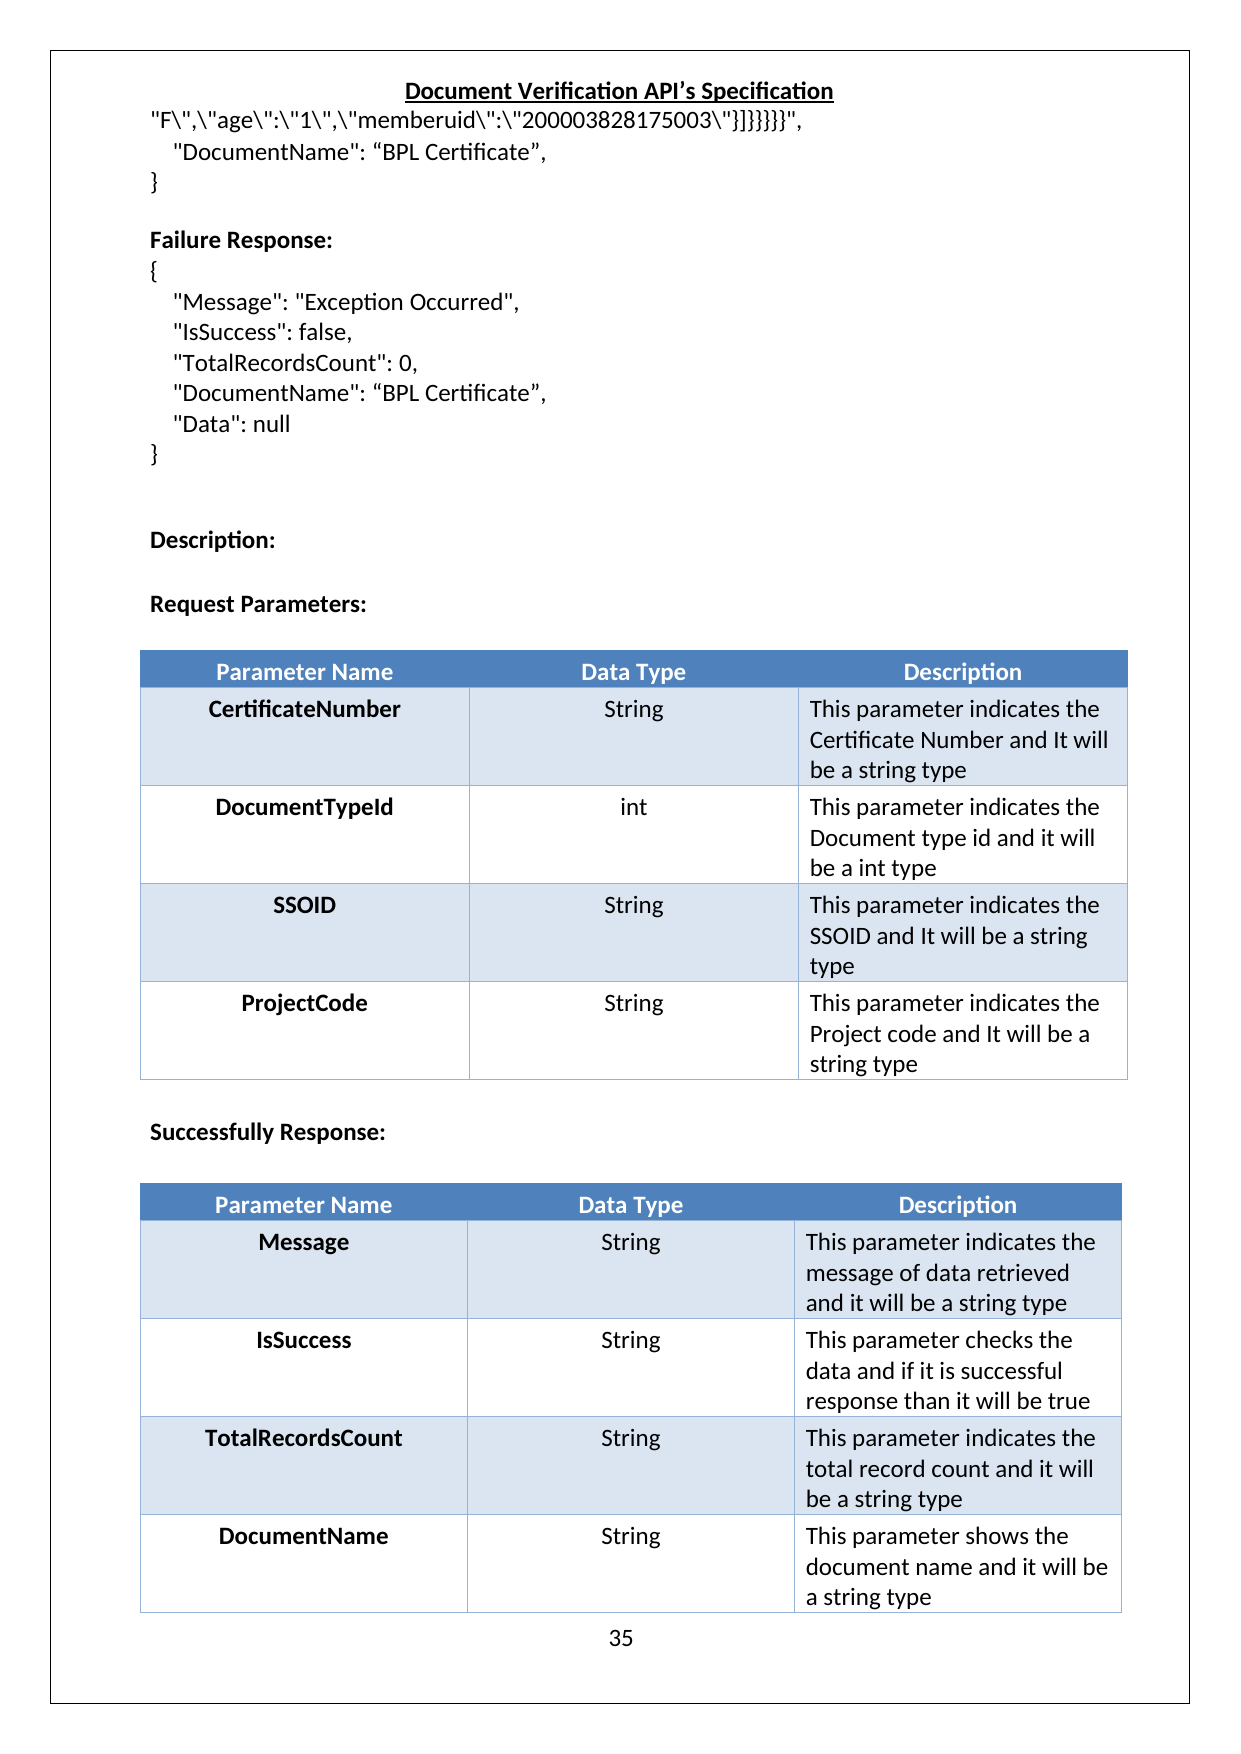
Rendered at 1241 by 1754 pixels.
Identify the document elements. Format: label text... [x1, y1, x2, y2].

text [150, 104, 1102, 135]
subtitle Request Parameters: [150, 588, 1121, 619]
table_header Parameter Name [141, 1184, 467, 1220]
table_cell DocumentName [141, 1515, 467, 1612]
table_cell String [468, 1515, 794, 1612]
table_cell String [468, 1417, 794, 1514]
table_cell This parameter shows the document name and it will be a string type [795, 1515, 1121, 1612]
subtitle Successfully Response: [150, 1116, 1121, 1147]
subtitle Failure Response: [150, 224, 1121, 255]
table_cell This parameter indicates the message of data retrieved and it will be a string type [795, 1221, 1121, 1318]
table_header Description [799, 651, 1127, 687]
text "Message": "Exception Occurred", "IsSuccess": false, "TotalRecordsCount": 0, [172, 286, 520, 377]
text "DocumentName": “BPL Certificate”, "Data": null [172, 377, 547, 438]
table_cell DocumentTypeId [141, 786, 469, 883]
text "DocumentName": “BPL Certificate”, [172, 138, 1121, 166]
table_cell String [468, 1221, 794, 1318]
table_cell String [470, 688, 798, 785]
table_cell IsSuccess [141, 1319, 467, 1416]
text } [150, 438, 1121, 469]
table_cell Message [141, 1221, 467, 1318]
table_cell ProjectCode [141, 982, 469, 1079]
table_cell This parameter indicates the SSOID and It will be a string type [799, 884, 1127, 981]
table_cell This parameter indicates the Project code and It will be a string type [799, 982, 1127, 1079]
text } [150, 166, 1121, 196]
table_cell String [468, 1319, 794, 1416]
table_cell TotalRecordsCount [141, 1417, 467, 1514]
table_cell int [470, 786, 798, 883]
text { [150, 255, 1121, 286]
table_cell CertificateNumber [141, 688, 469, 785]
table_cell This parameter checks the data and if it is successful response than it will be true [795, 1319, 1121, 1416]
table_cell SSOID [141, 884, 469, 981]
table_cell This parameter indicates the total record count and it will be a string type [795, 1417, 1121, 1514]
table_cell String [470, 884, 798, 981]
table_header Data Type [470, 651, 798, 687]
table_header Parameter Name [141, 651, 469, 687]
table_header Description [795, 1184, 1121, 1220]
table_cell This parameter indicates the Document type id and it will be a int type [799, 786, 1127, 883]
table_cell This parameter indicates the Certificate Number and It will be a string type [799, 688, 1127, 785]
subtitle Description: [150, 524, 1121, 555]
table_cell String [470, 982, 798, 1079]
table_header Data Type [468, 1184, 794, 1220]
